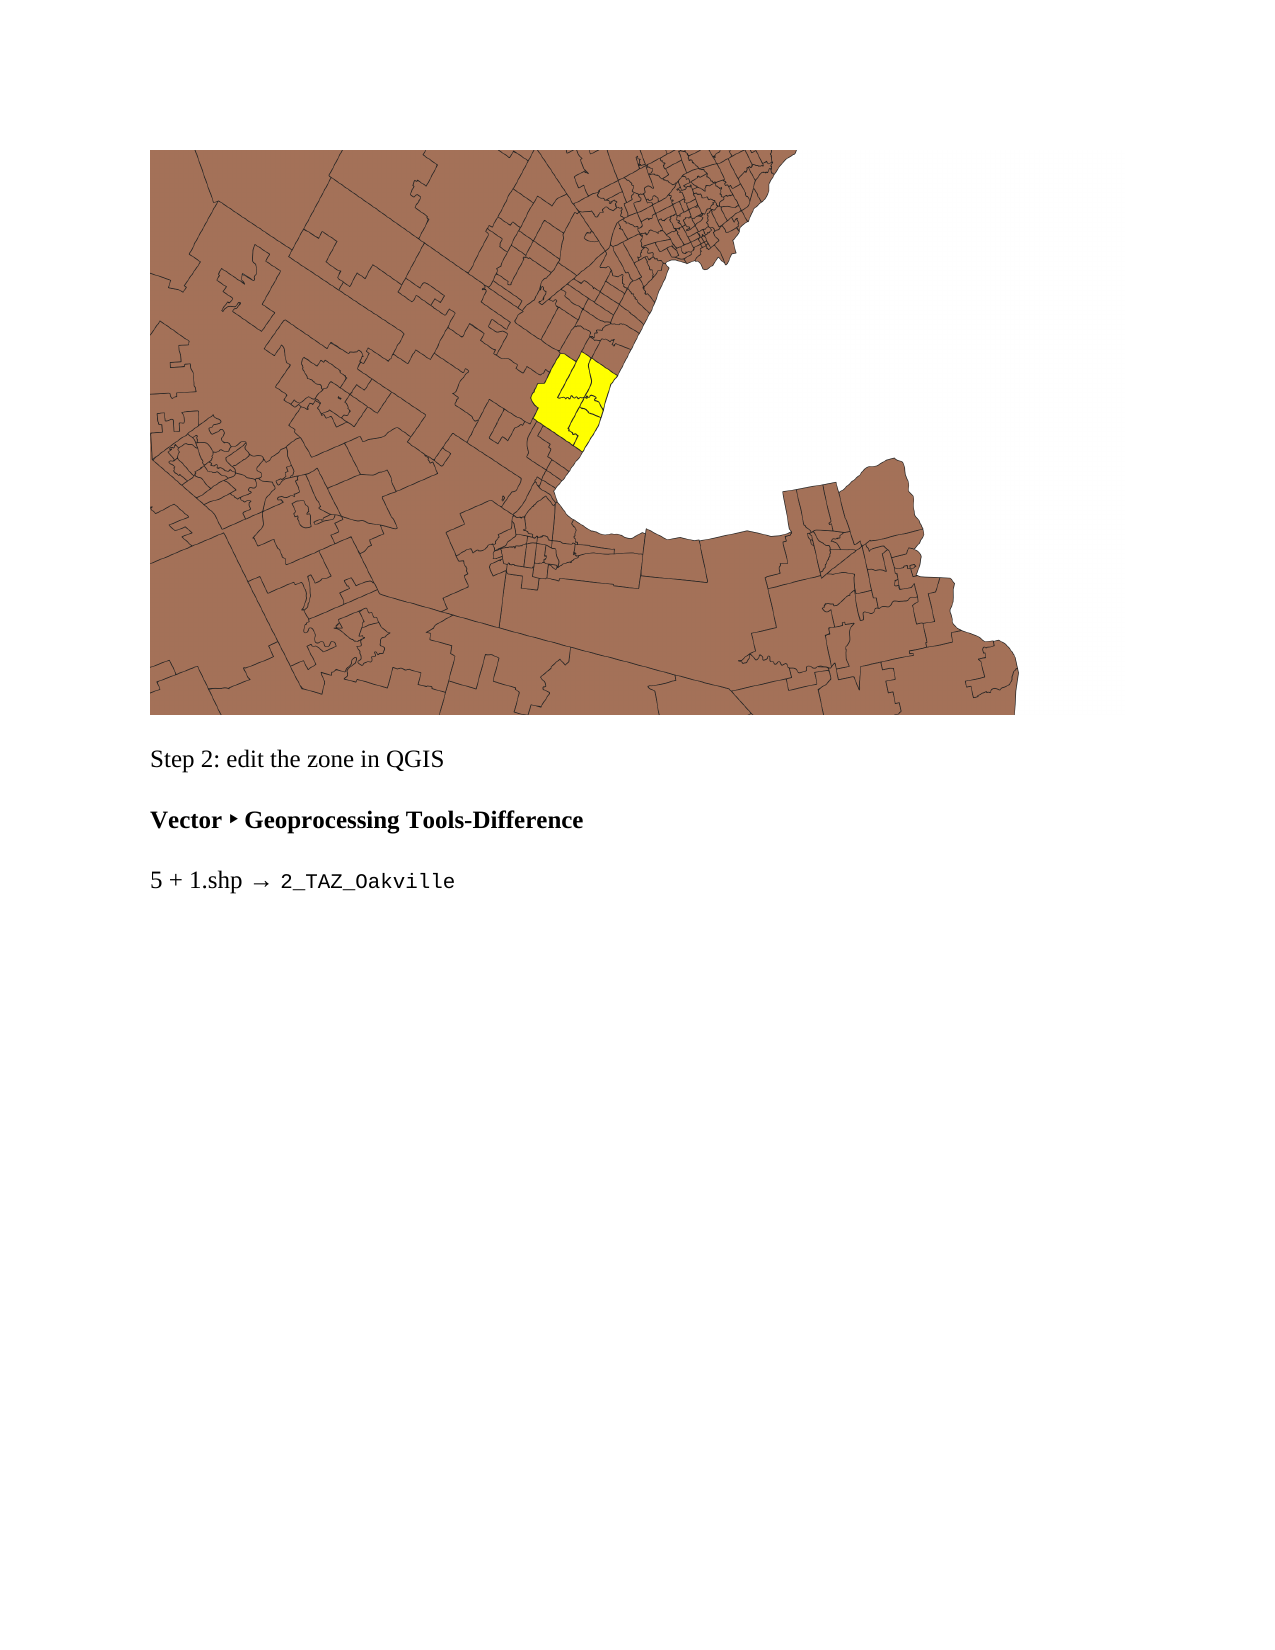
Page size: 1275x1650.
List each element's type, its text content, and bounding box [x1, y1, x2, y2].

text Step 2: edit the zone in QGIS [150, 744, 1125, 773]
text 5 + 1.shp → 2_TAZ_Oakville [150, 865, 1125, 895]
text Vector ‣ Geoprocessing Tools-Difference [150, 802, 1125, 836]
picture [150, 150, 1125, 715]
